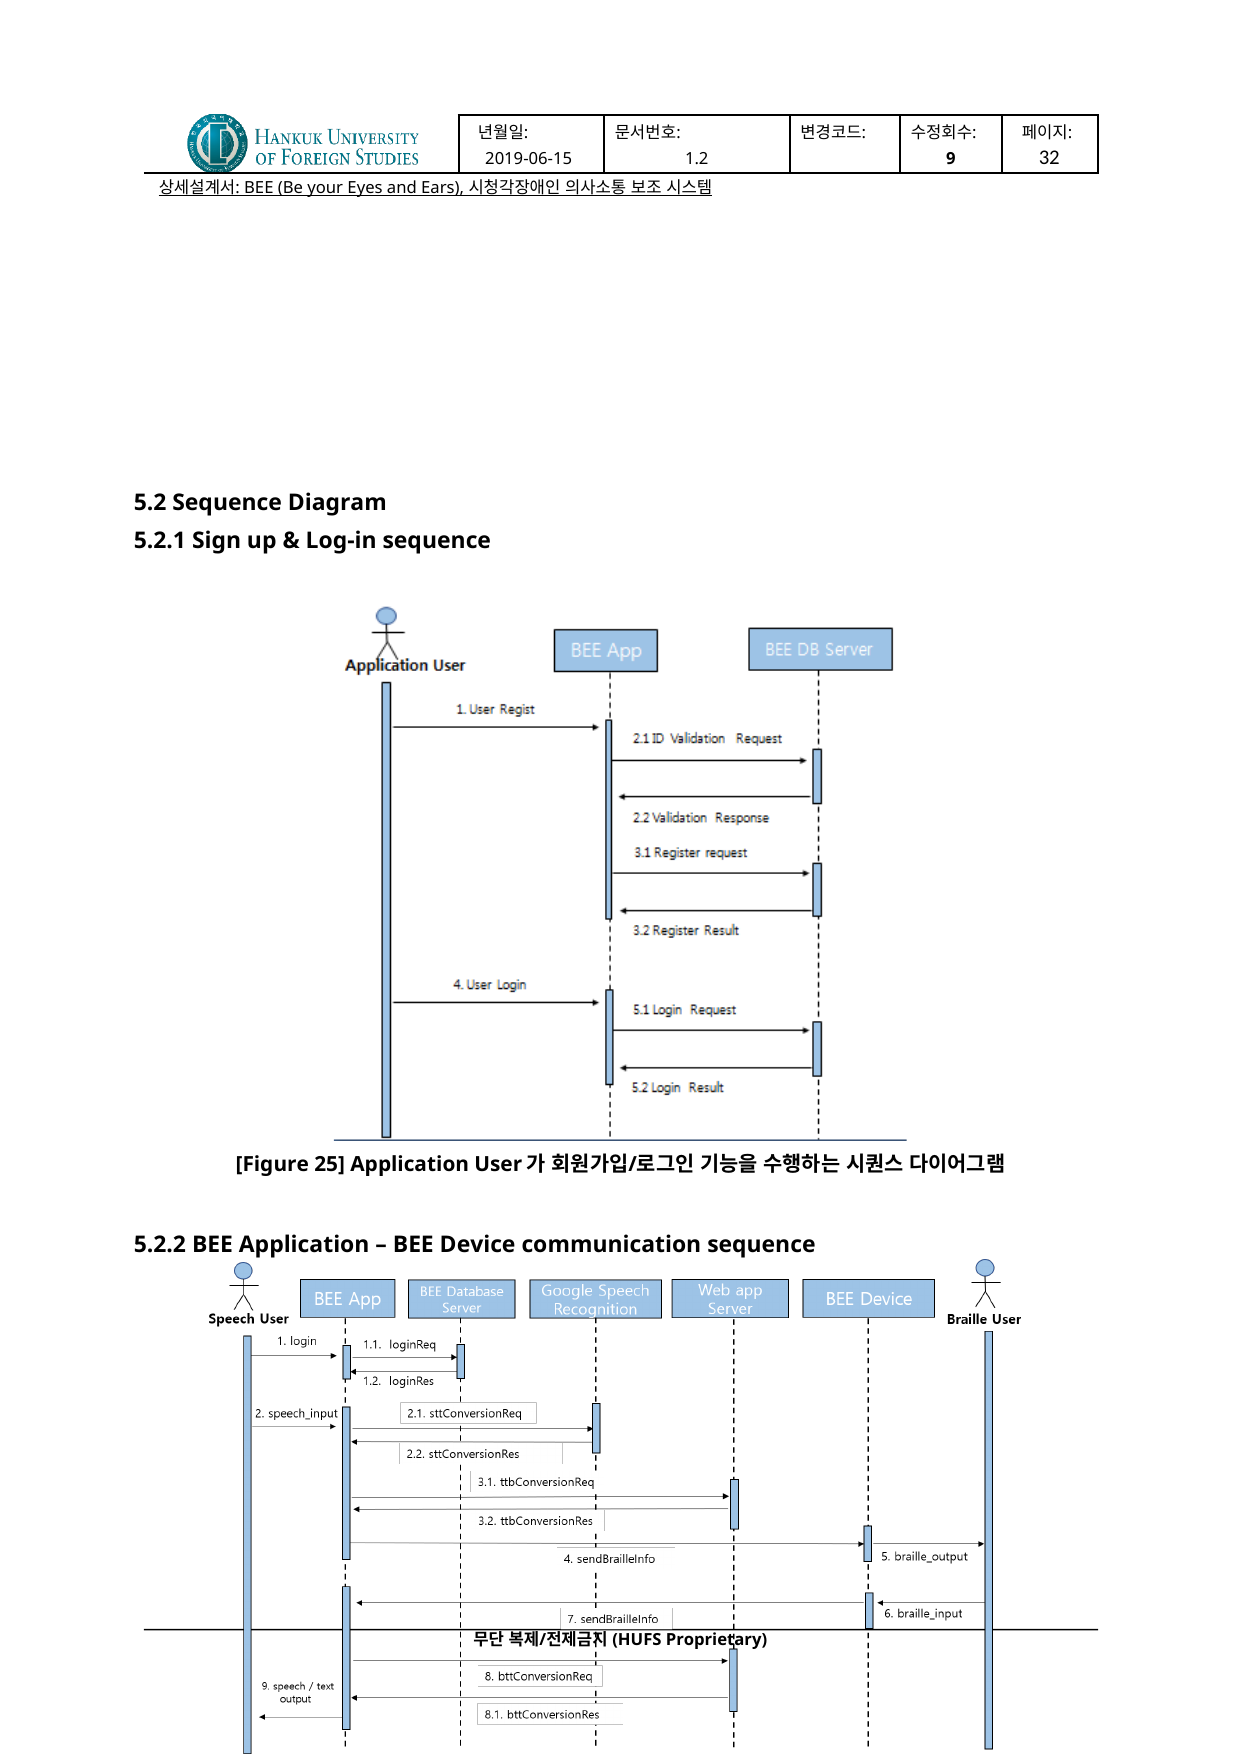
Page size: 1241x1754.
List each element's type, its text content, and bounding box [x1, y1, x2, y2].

picture [333, 576, 907, 1141]
picture [187, 114, 419, 172]
subtitle 5.2 Sequence Diagram [133, 486, 1107, 517]
subtitle 5.2.2 BEE Application – BEE Device communication sequence [133, 1228, 1107, 1259]
subtitle 5.2.1 Sign up & Log-in sequence [133, 524, 1107, 555]
picture [200, 1259, 1041, 1754]
